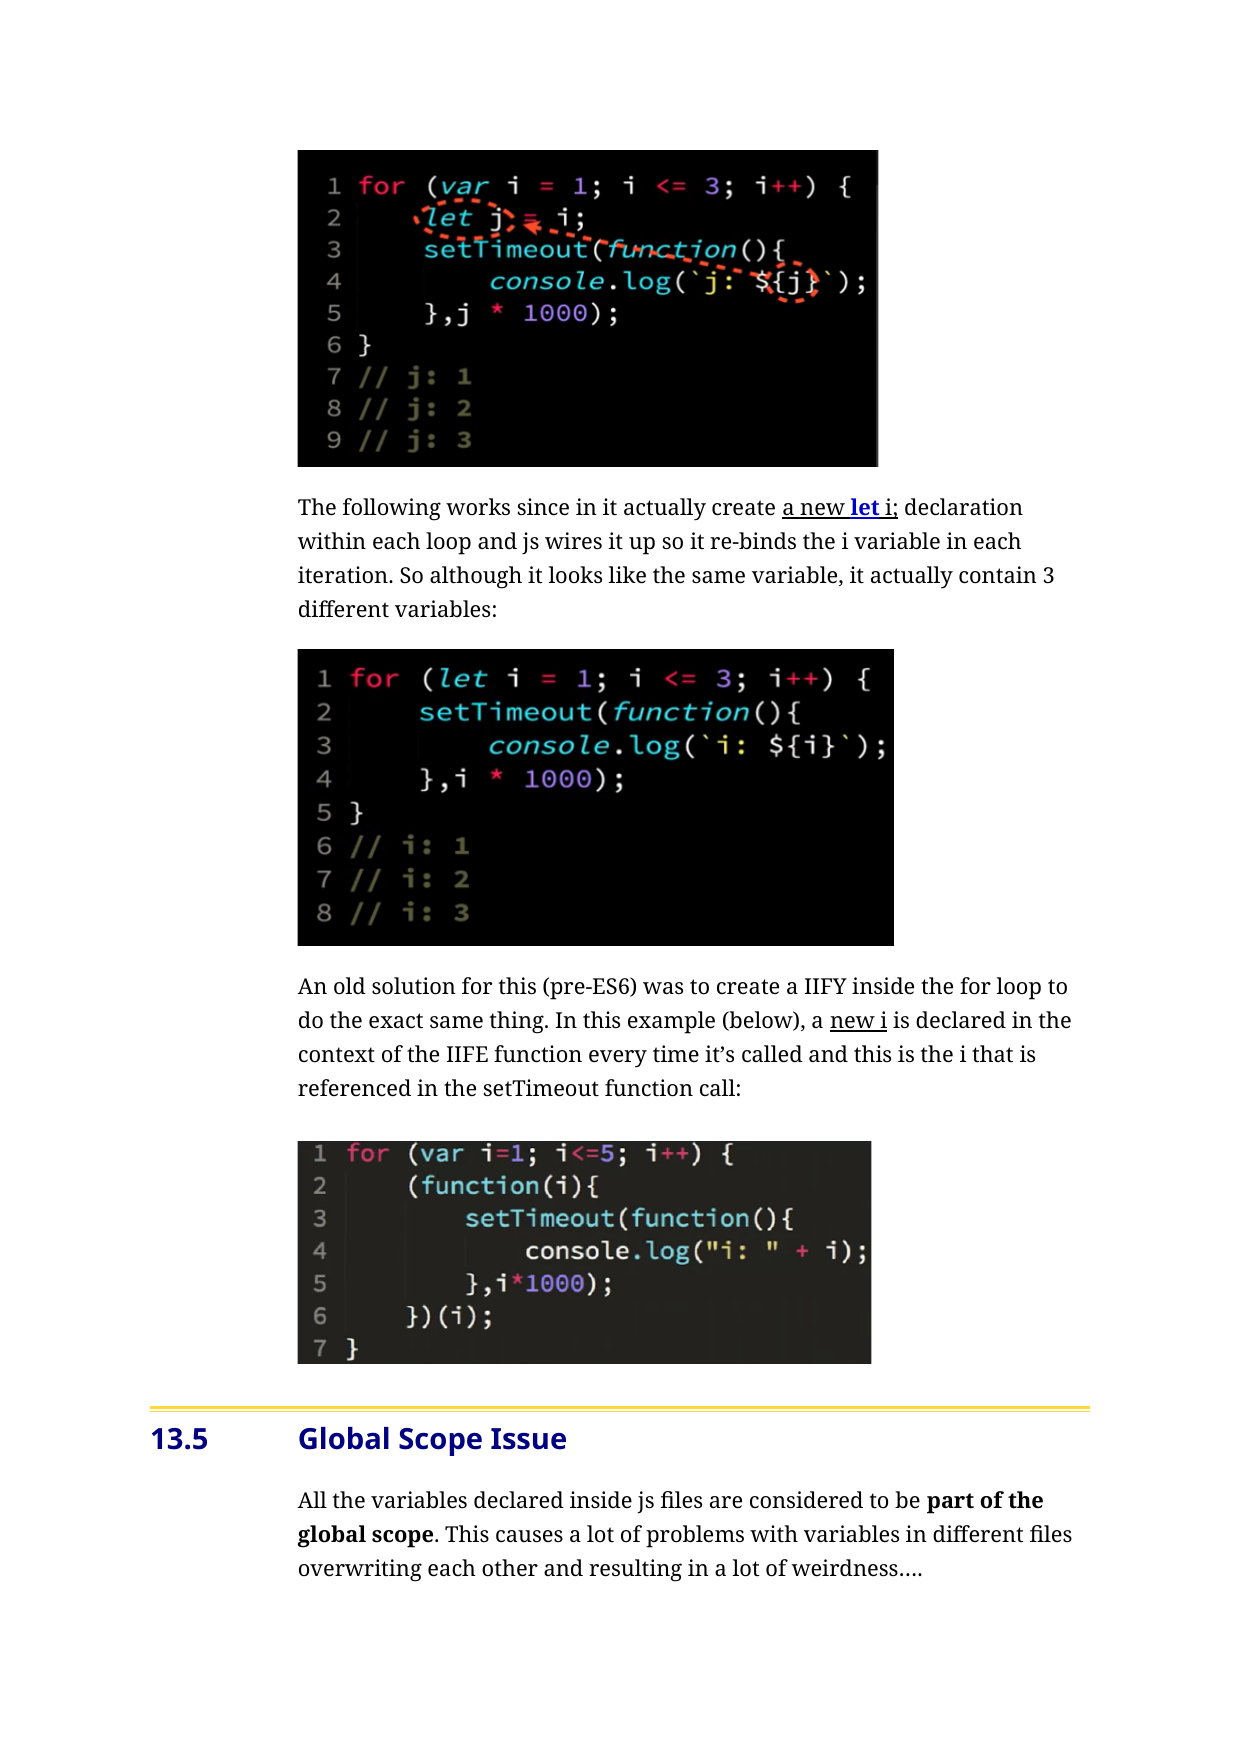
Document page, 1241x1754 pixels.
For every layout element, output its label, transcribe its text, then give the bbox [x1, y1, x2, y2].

text All the variables declared inside js files are considered to be part of the global scope. This causes a lot of problems with variables in different files overwriting each other and resulting in a lot of weirdness…. [298, 1485, 1090, 1583]
subtitle Global Scope Issue [150, 1412, 1090, 1458]
text The following works since in it actually create a new let i; declaration within each loop and js wires it up so it re-binds the i variable in each iteration. So although it looks like the same variable, it actually contain 3 different variables: [298, 492, 1090, 624]
picture [297, 150, 879, 467]
picture [297, 649, 894, 946]
picture [297, 1141, 872, 1364]
